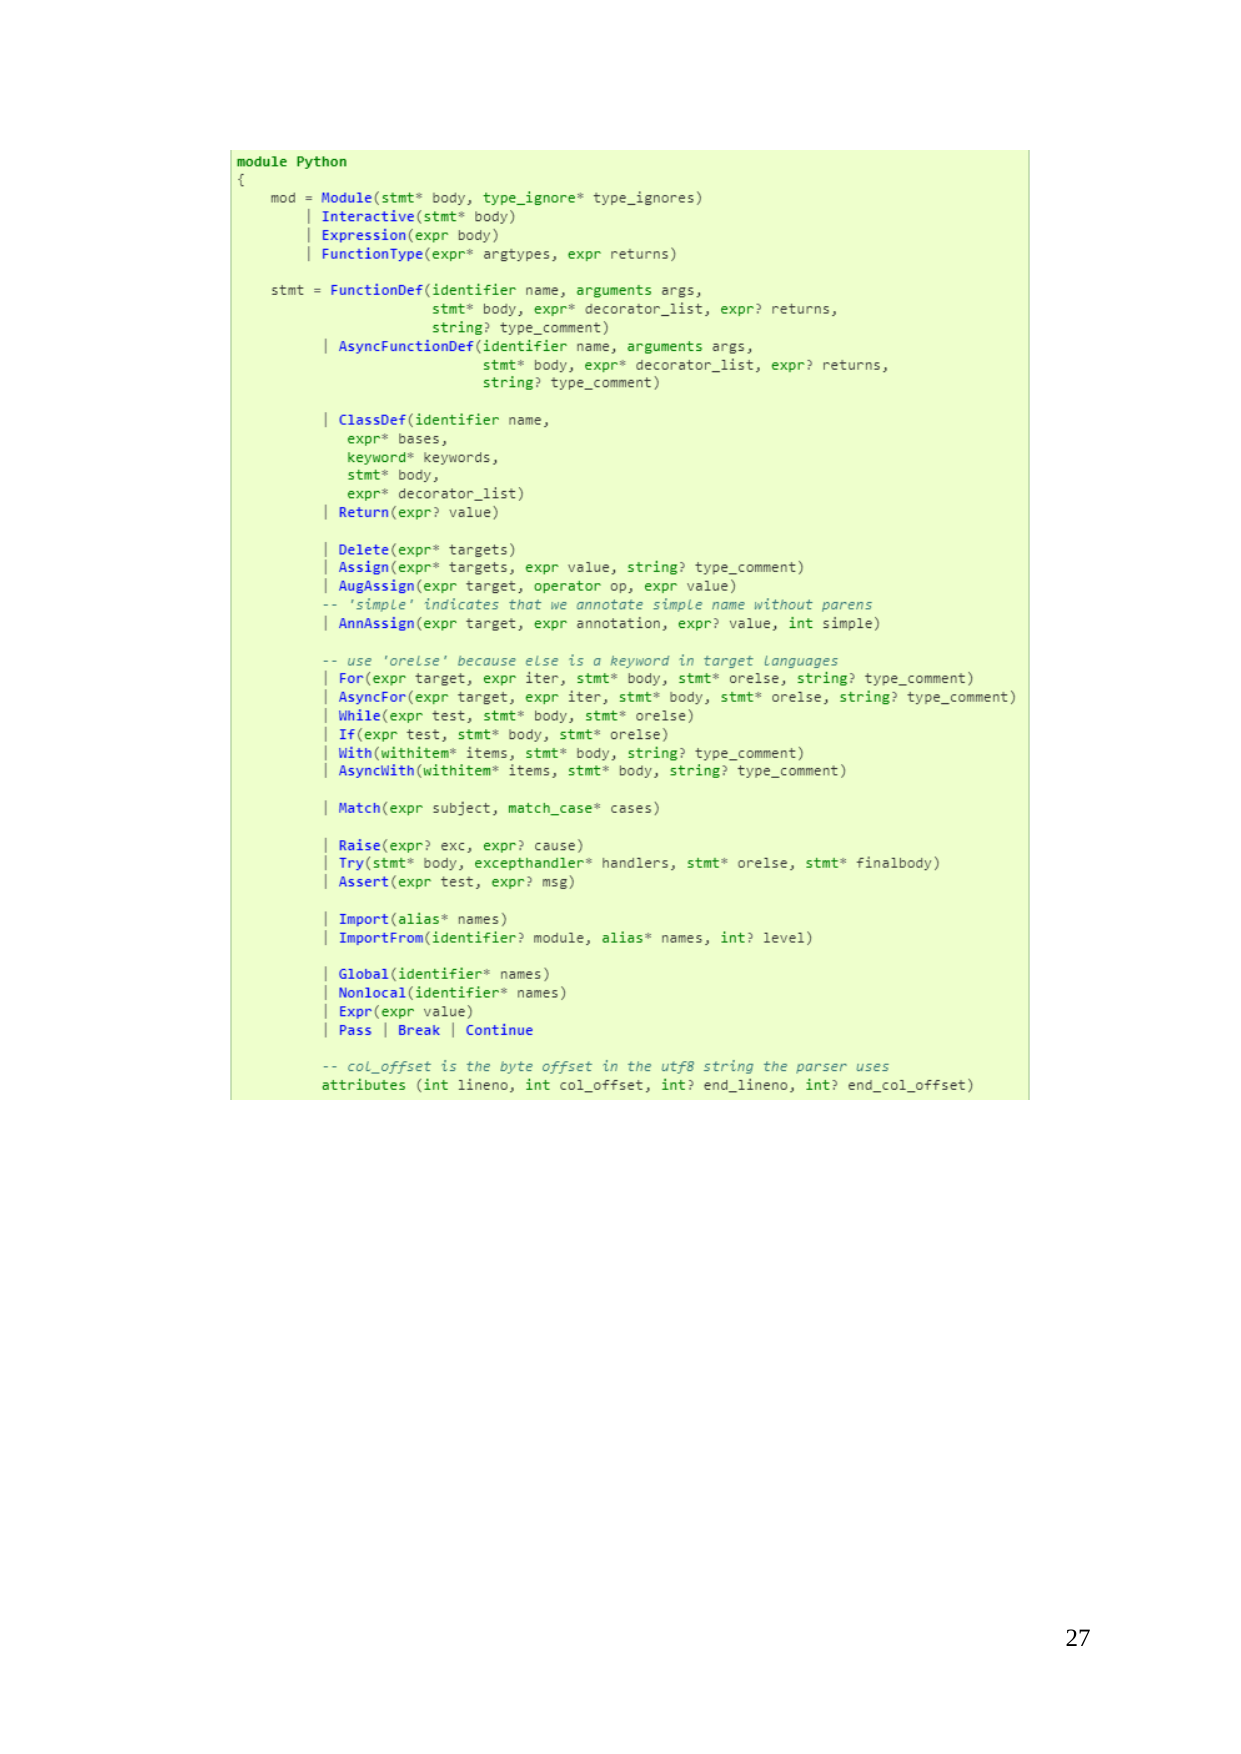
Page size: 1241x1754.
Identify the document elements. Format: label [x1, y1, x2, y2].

picture [223, 150, 1041, 1100]
